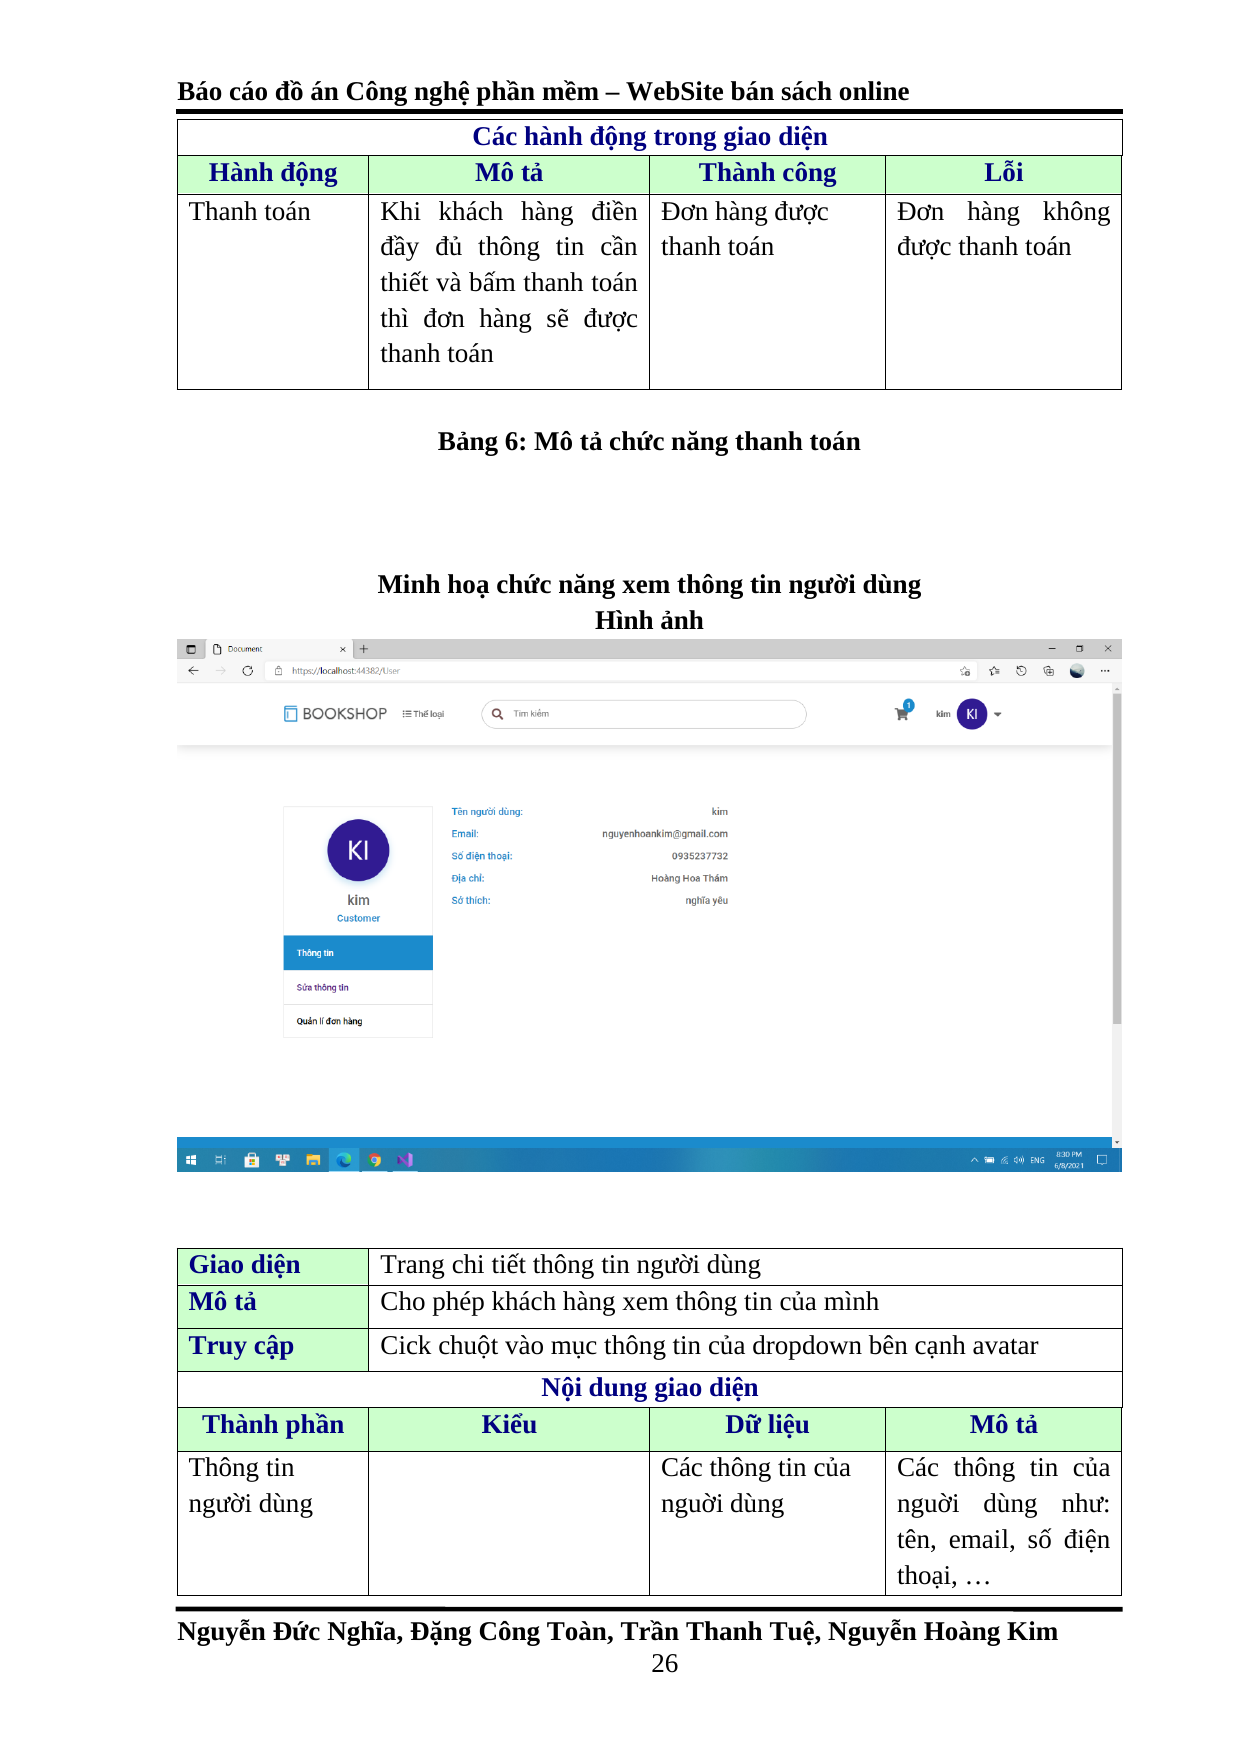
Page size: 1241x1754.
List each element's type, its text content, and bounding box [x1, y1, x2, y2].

picture [177, 639, 1122, 1172]
table_cell Đơn hàng không được thanh toán [886, 195, 1121, 388]
table_cell Các thông tin của nguời dùng [650, 1452, 885, 1594]
table_cell Kiểu [369, 1408, 649, 1451]
table_cell Đơn hàng được thanh toán [650, 195, 885, 388]
table_cell Truy cập [178, 1329, 368, 1371]
table_cell Thông tin người dùng [178, 1452, 368, 1594]
table_cell Thanh toán [178, 195, 368, 388]
table_cell Thành công [650, 156, 885, 193]
table_cell Mô tả [886, 1408, 1121, 1451]
table_cell Nội dung giao diện [178, 1372, 1122, 1407]
table_cell [369, 1452, 649, 1594]
table_cell Cick chuột vào mục thông tin của dropdown bên cạnh avatar [369, 1329, 1122, 1371]
table_cell Các hành động trong giao diện [178, 120, 1122, 155]
table_header Giao diện [178, 1249, 368, 1284]
table_cell Mô tả [178, 1286, 368, 1328]
table_cell Dữ liệu [650, 1408, 885, 1451]
table_header Trang chi tiết thông tin người dùng [369, 1249, 1122, 1284]
table_cell Mô tả [369, 156, 649, 193]
table_cell Lỗi [886, 156, 1121, 193]
table_cell Cho phép khách hàng xem thông tin của mình [369, 1286, 1122, 1328]
table_cell Các thông tin của nguời dùng như: tên, email, số điện thoại, … [886, 1452, 1121, 1594]
table_cell Hành động [178, 156, 368, 193]
table_cell Thành phần [178, 1408, 368, 1451]
text Hình ảnh [177, 604, 1122, 635]
text Bảng 6: Mô tả chức năng thanh toán [177, 425, 1122, 456]
text Minh hoạ chức năng xem thông tin người dùng [177, 568, 1122, 599]
table_cell Khi khách hàng điền đầy đủ thông tin cần thiết và bấm thanh toán thì đơn hàng sẽ được thanh toán [369, 195, 649, 388]
